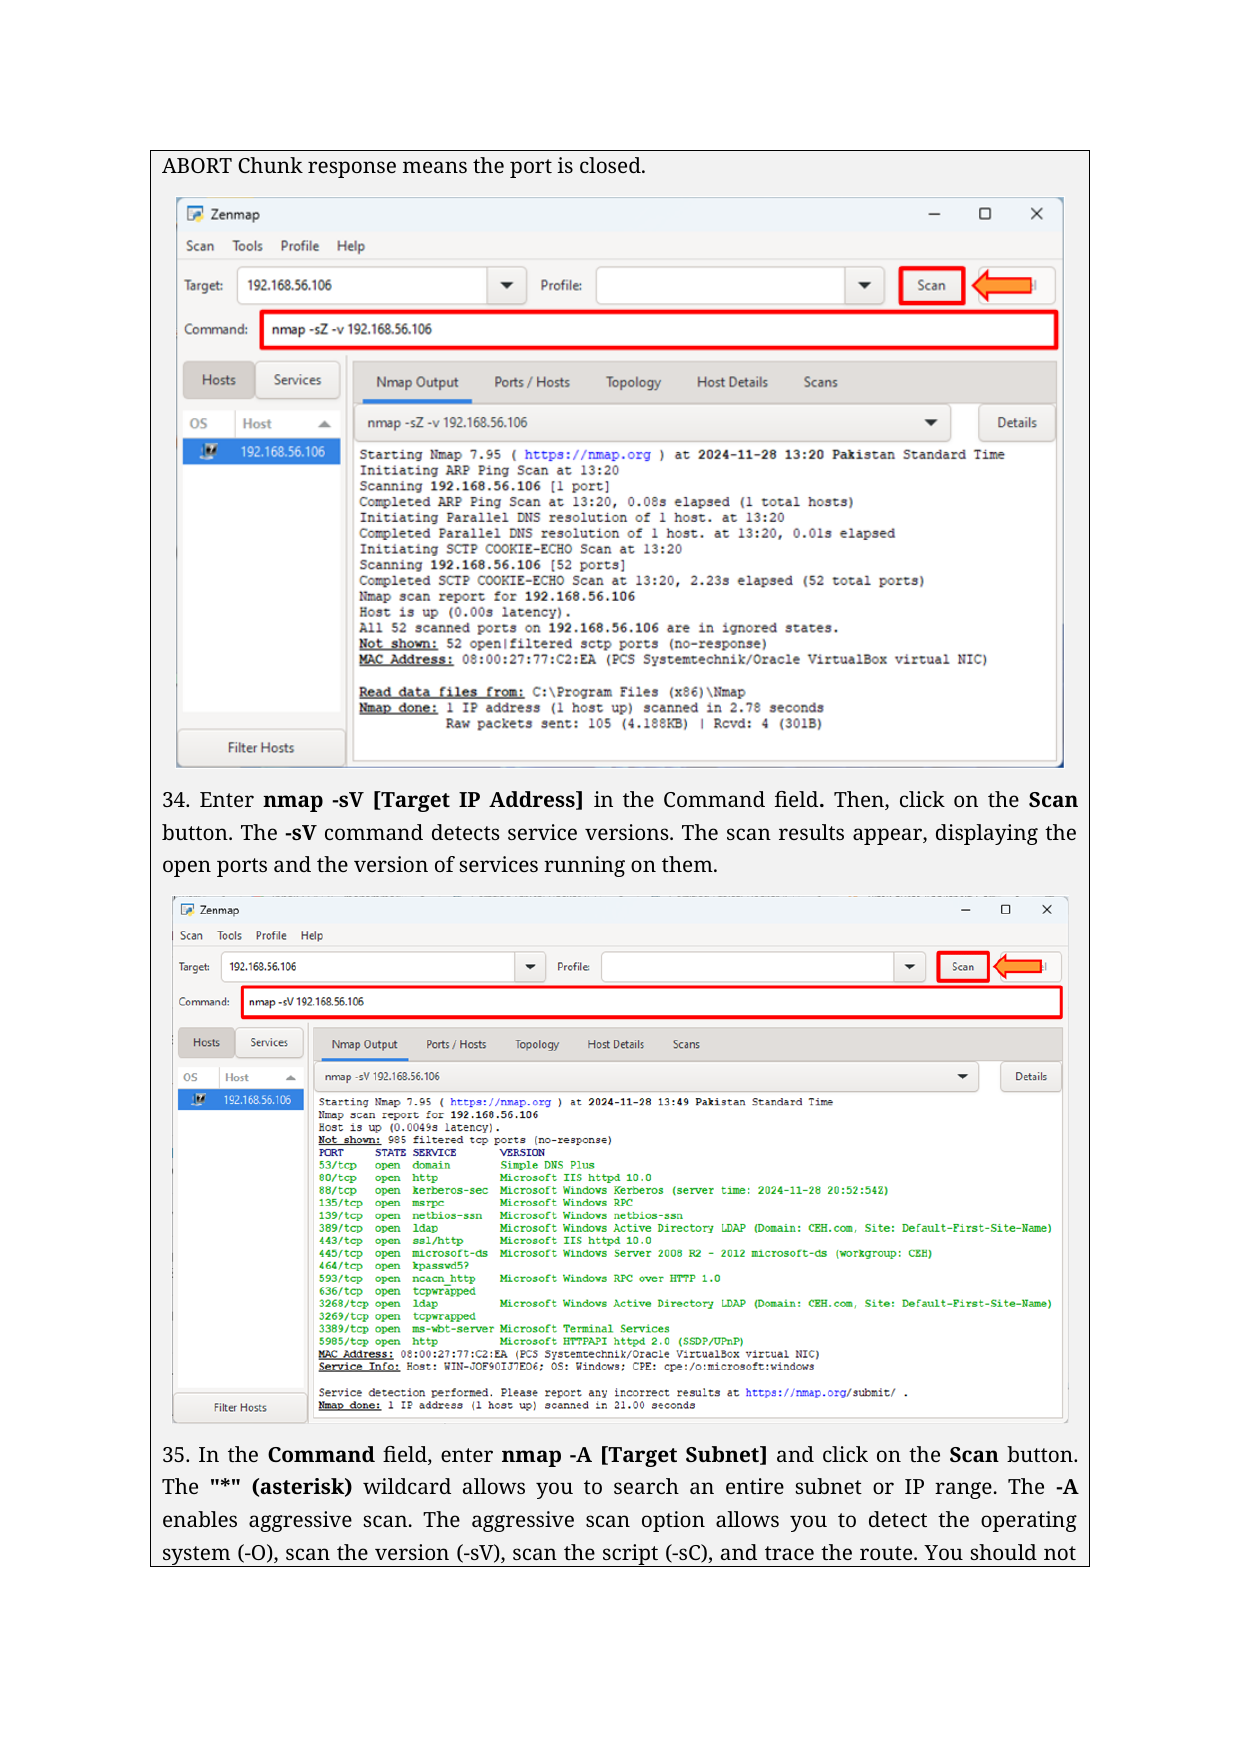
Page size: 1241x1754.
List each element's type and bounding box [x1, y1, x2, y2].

picture [171, 895, 1069, 1424]
table_header [151, 151, 1089, 1566]
picture [175, 196, 1065, 769]
